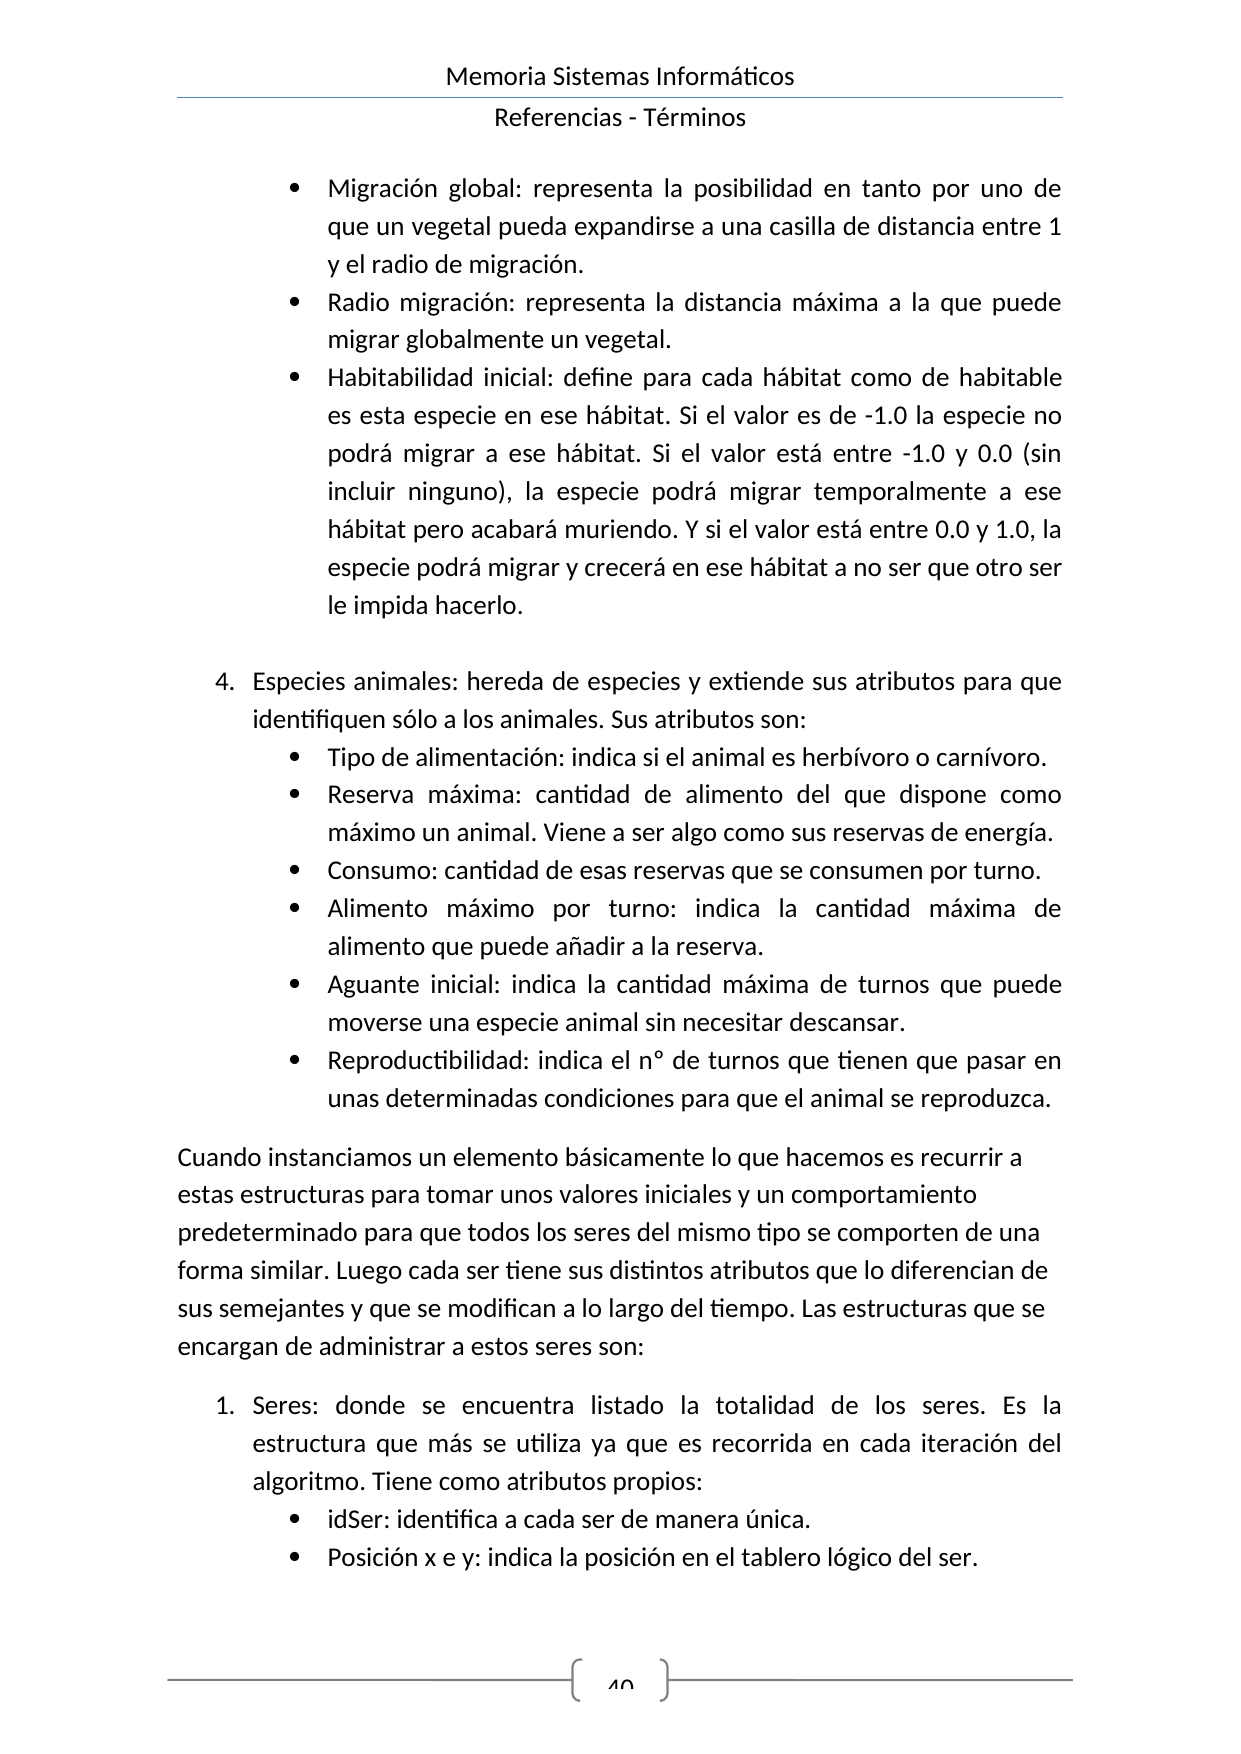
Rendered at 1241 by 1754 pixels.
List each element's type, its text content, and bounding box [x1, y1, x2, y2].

list Alimento máximo por turno: indica la cantidad máxima de alimento que puede añadir a la reserva. [290, 891, 1063, 962]
list Tipo de alimentación: indica si el animal es herbívoro o carnívoro. [290, 740, 1063, 773]
list idSer: identifica a cada ser de manera única. [290, 1502, 1063, 1535]
list Radio migración: representa la distancia máxima a la que puede migrar globalmente un vegetal. [290, 285, 1063, 356]
list Reserva máxima: cantidad de alimento del que dispone como máximo un animal. Viene a ser algo como sus reservas de energía. [290, 778, 1063, 849]
list Seres: donde se encuentra listado la totalidad de los seres. Es la estructura que más se utiliza ya que es recorrida en cada iteración del algoritmo. Tiene como atributos propios: [215, 1388, 1063, 1497]
list Consumo: cantidad de esas reservas que se consumen por turno. [290, 853, 1063, 887]
list Habitabilidad inicial: define para cada hábitat como de habitable es esta especie en ese hábitat. Si el valor es de -1.0 la especie no podrá migrar a ese hábitat. Si el valor está entre -1.0 y 0.0 (sin incluir ninguno), la especie podrá migrar temporalmente a ese hábitat pero acabará muriendo. Y si el valor está entre 0.0 y 1.0, la especie podrá migrar y crecerá en ese hábitat a no ser que otro ser le impida hacerlo. [290, 361, 1063, 621]
list Especies animales: hereda de especies y extiende sus atributos para que identifiquen sólo a los animales. Sus atributos son: [215, 664, 1063, 735]
list Posición x e y: indica la posición en el tablero lógico del ser. [290, 1540, 1063, 1573]
list Aguante inicial: indica la cantidad máxima de turnos que puede moverse una especie animal sin necesitar descansar. [290, 967, 1063, 1038]
text Cuando instanciamos un elemento básicamente lo que hacemos es recurrir a estas estructuras para tomar unos valores iniciales y un comportamiento predeterminado para que todos los seres del mismo tipo se comporten de una forma similar. Luego cada ser tiene sus distintos atributos que lo diferencian de sus semejantes y que se modifican a lo largo del tiempo. Las estructuras que se encargan de administrar a estos seres son: [177, 1140, 1063, 1362]
list Migración global: representa la posibilidad en tanto por uno de que un vegetal pueda expandirse a una casilla de distancia entre 1 y el radio de migración. [290, 171, 1063, 280]
list Reproductibilidad: indica el nº de turnos que tienen que pasar en unas determinadas condiciones para que el animal se reproduzca. [290, 1043, 1063, 1114]
